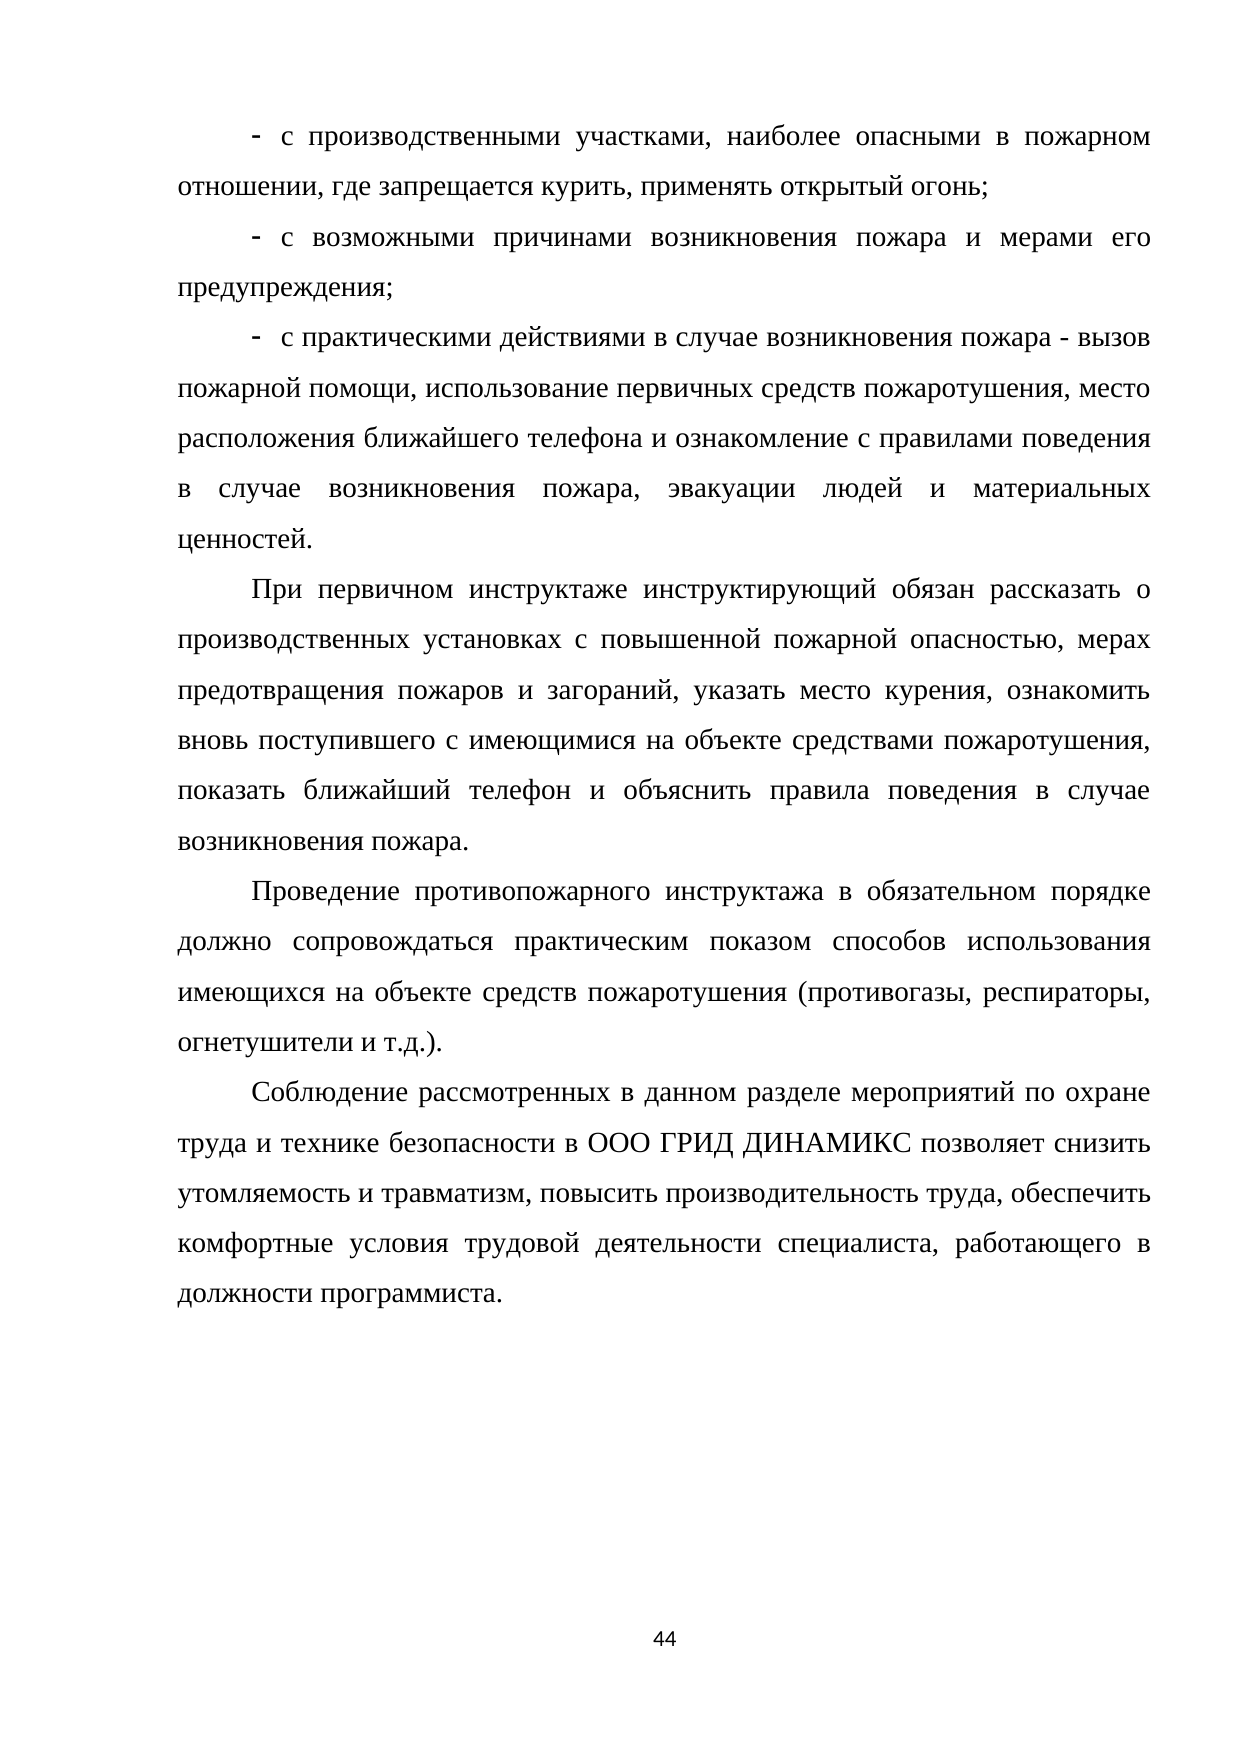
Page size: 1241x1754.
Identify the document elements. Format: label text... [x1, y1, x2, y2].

list с производственными участками, наиболее опасными в пожарном отношении, где запрещается курить, применять открытый огонь; [177, 118, 1152, 202]
list с возможными причинами возникновения пожара и мерами его предупреждения; [177, 219, 1152, 303]
text Проведение противопожарного инструктажа в обязательном порядке должно сопровождаться практическим показом способов использования имеющихся на объекте средств пожаротушения (противогазы, респираторы, огнетушители и т.д.). [177, 873, 1152, 1058]
list с практическими действиями в случае возникновения пожара - вызов пожарной помощи, использование первичных средств пожаротушения, место расположения ближайшего телефона и ознакомление с правилами поведения в случае возникновения пожара, эвакуации людей и материальных ценностей. [177, 319, 1152, 554]
text При первичном инструктаже инструктирующий обязан рассказать о производственных установках с повышенной пожарной опасностью, мерах предотвращения пожаров и загораний, указать место курения, ознакомить вновь поступившего с имеющимися на объекте средствами пожаротушения, показать ближайший телефон и объяснить правила поведения в случае возникновения пожара. [177, 571, 1152, 856]
text Соблюдение рассмотренных в данном разделе мероприятий по охране труда и технике безопасности в ООО ГРИД ДИНАМИКС позволяет снизить утомляемость и травматизм, повысить производительность труда, обеспечить комфортные условия трудовой деятельности специалиста, работающего в должности программиста. [177, 1074, 1152, 1309]
